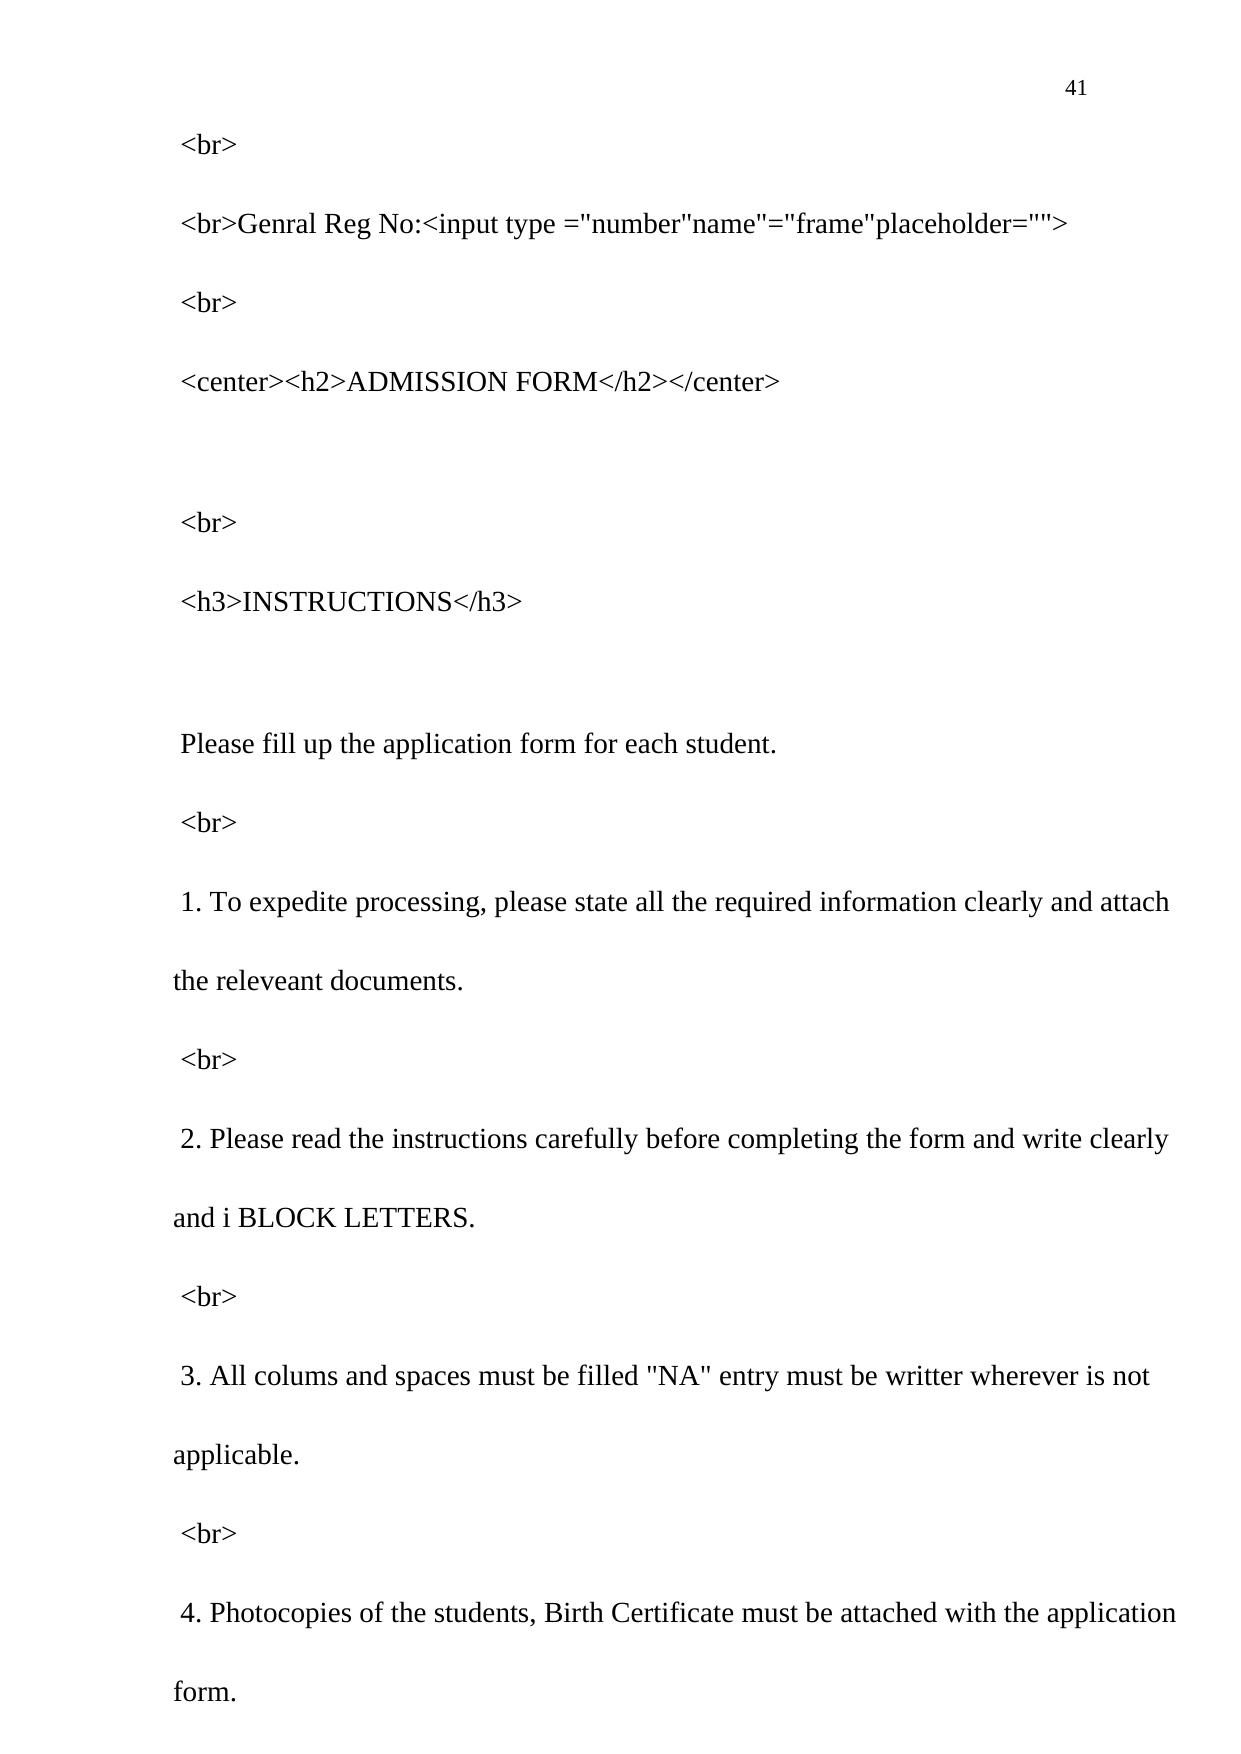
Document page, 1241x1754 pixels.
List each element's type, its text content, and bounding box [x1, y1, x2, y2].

text <br> [173, 1042, 1178, 1076]
text <br> [173, 285, 1178, 319]
text Please fill up the application form for each student. [173, 726, 1178, 759]
text <br> [173, 805, 1178, 838]
text <br> [173, 127, 1178, 161]
text <br>Genral Reg No:<input type ="number"name"="frame"placeholder=""> [173, 206, 1178, 240]
text 3. All colums and spaces must be filled "NA" entry must be writter wherever is not applicable. [173, 1358, 1178, 1471]
text <br> [173, 506, 1178, 539]
text 2. Please read the instructions carefully before completing the form and write clearly and i BLOCK LETTERS. [173, 1121, 1178, 1234]
text <h3>INSTRUCTIONS</h3> [173, 584, 1178, 618]
text <center><h2>ADMISSION FORM</h2></center> [173, 364, 1178, 398]
text 4. Photocopies of the students, Birth Certificate must be attached with the application form. [173, 1596, 1178, 1708]
text 1. To expedite processing, please state all the required information clearly and attach the releveant documents. [173, 884, 1178, 997]
text <br> [173, 1516, 1178, 1550]
text <br> [173, 1279, 1178, 1313]
